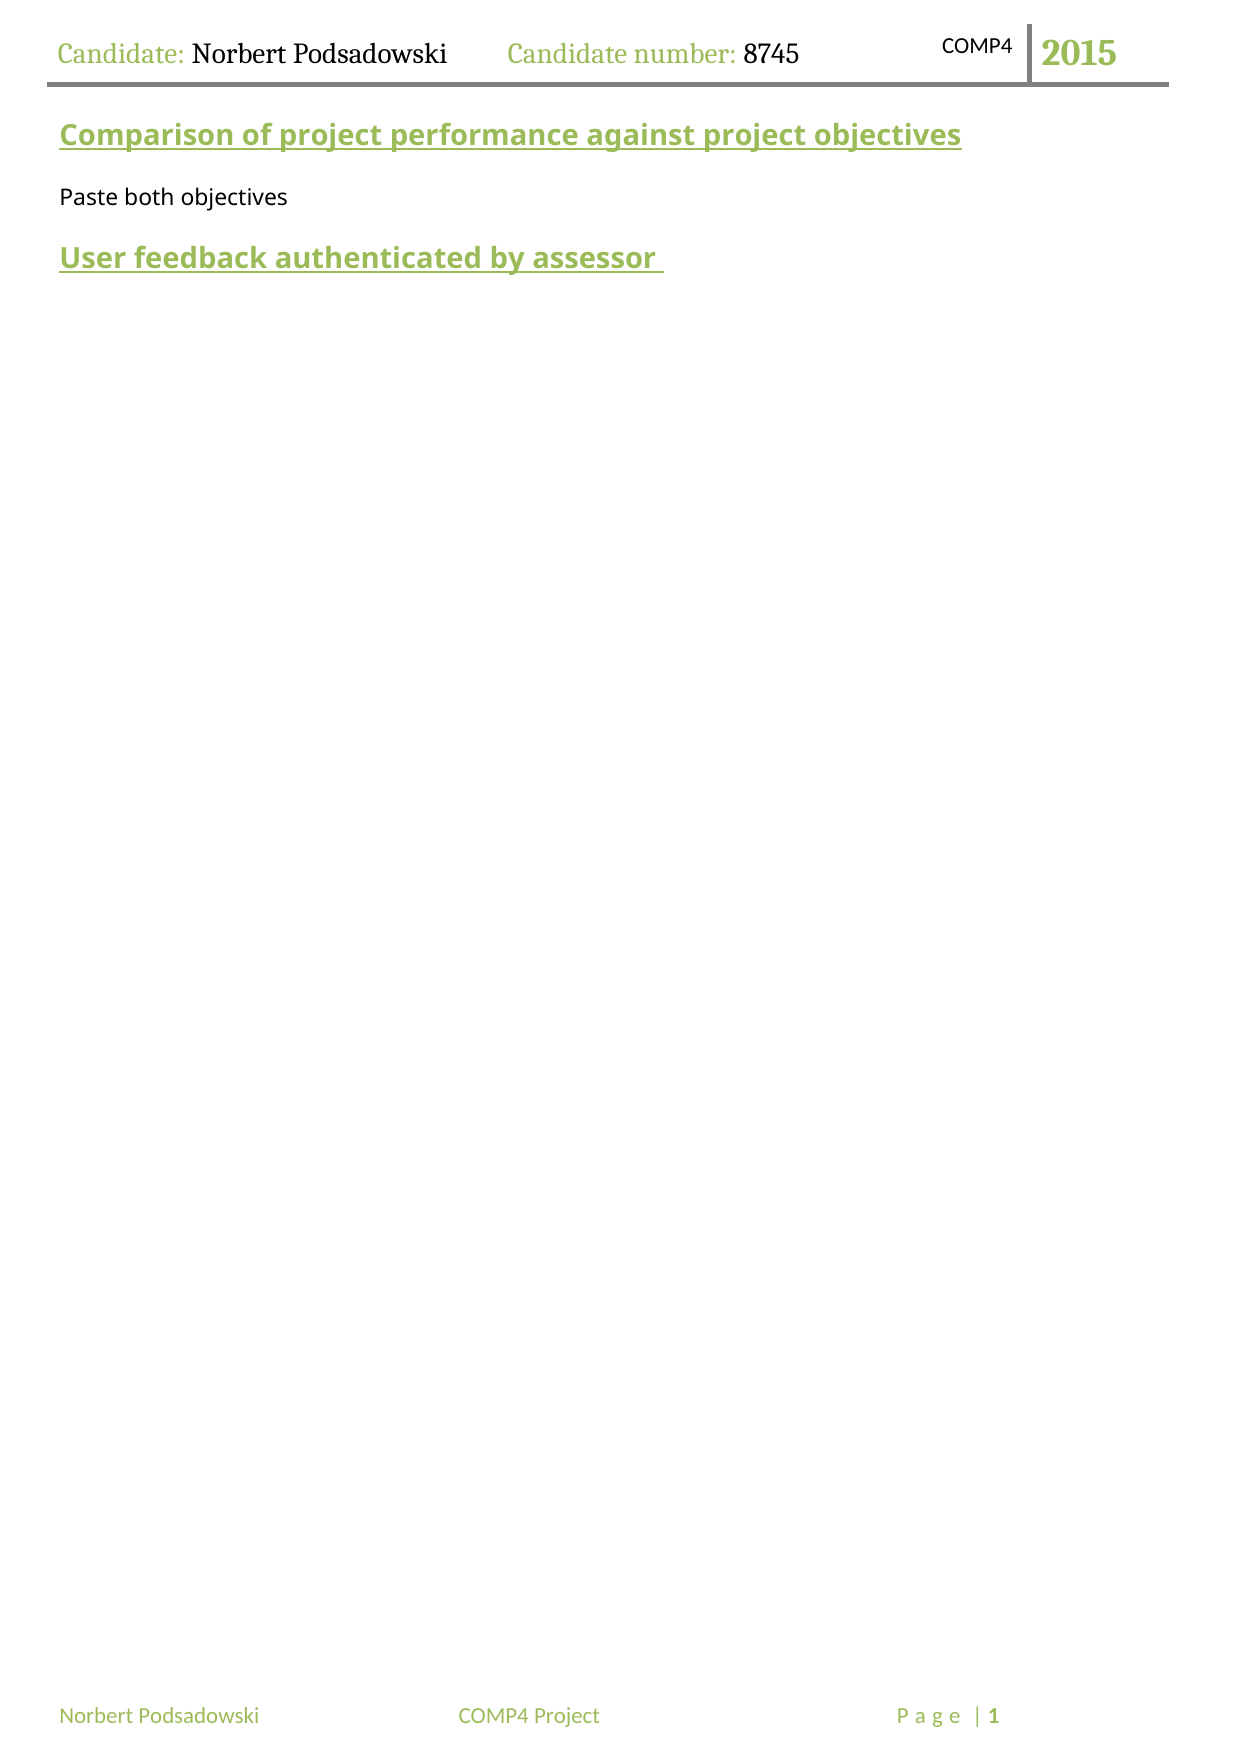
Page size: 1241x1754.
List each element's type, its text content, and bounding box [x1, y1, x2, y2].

text Comparison of project performance against project objectives [59, 114, 1181, 154]
text Paste both objectives [59, 181, 1181, 212]
text User feedback authenticated by assessor [59, 238, 1181, 277]
